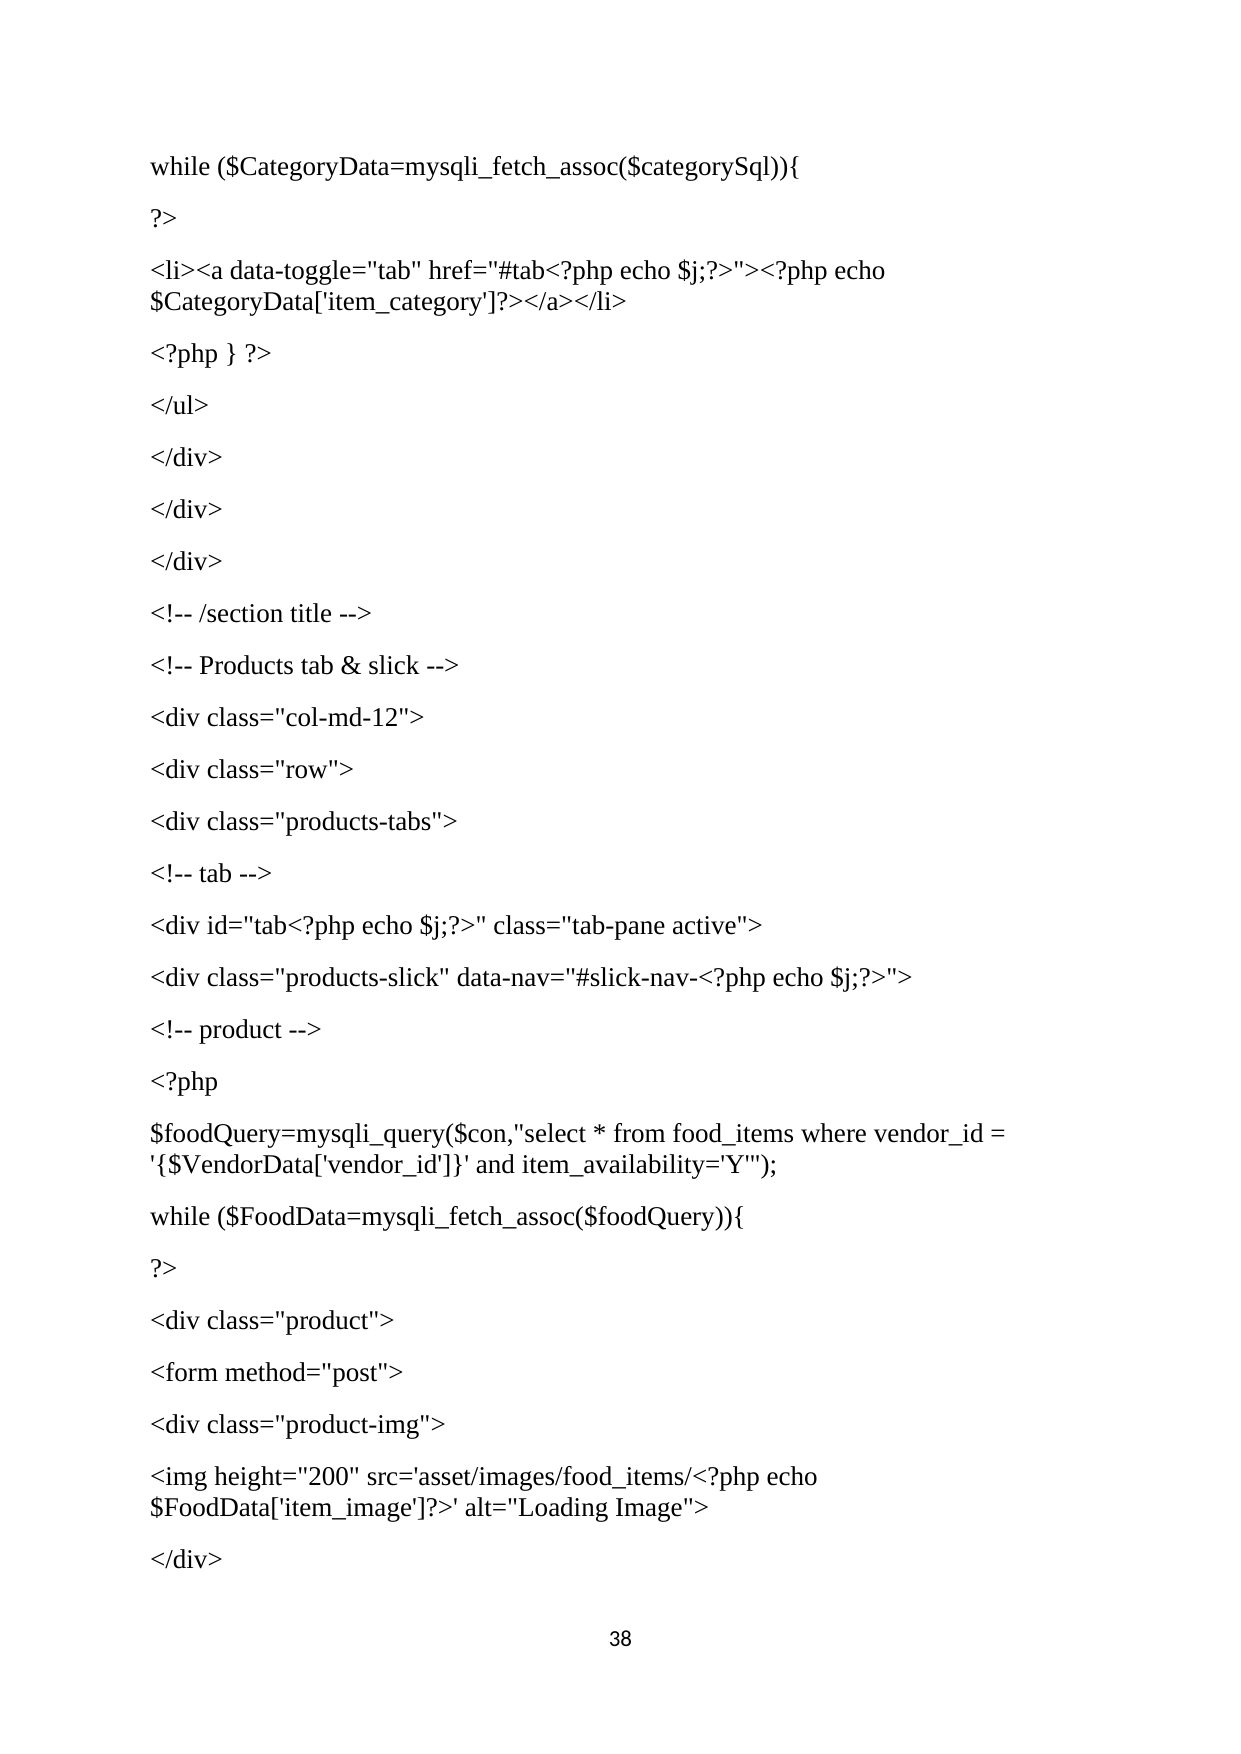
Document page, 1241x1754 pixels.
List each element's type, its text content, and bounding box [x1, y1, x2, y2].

text <div class="product-img"> [150, 1408, 1090, 1439]
text <!-- product --> [150, 1013, 1090, 1044]
text <?php [150, 1065, 1090, 1096]
text <form method="post"> [150, 1356, 1090, 1387]
text </div> [150, 493, 1090, 524]
text <!-- tab --> [150, 857, 1090, 888]
text ?> [150, 1252, 1090, 1283]
text $foodQuery=mysqli_query($con,"select * from food_items where vendor_id = '{$VendorData['vendor_id']}' and item_availability='Y'"); [150, 1117, 1090, 1179]
text <div class="col-md-12"> [150, 701, 1090, 732]
text </div> [150, 1543, 1090, 1574]
text <div id="tab<?php echo $j;?>" class="tab-pane active"> [150, 909, 1090, 940]
text <?php } ?> [150, 337, 1090, 368]
text <div class="product"> [150, 1304, 1090, 1335]
text <!-- /section title --> [150, 597, 1090, 628]
text <img height="200" src='asset/images/food_items/<?php echo $FoodData['item_image']?>' alt="Loading Image"> [150, 1460, 1090, 1522]
text <div class="products-slick" data-nav="#slick-nav-<?php echo $j;?>"> [150, 961, 1090, 992]
text <li><a data-toggle="tab" href="#tab<?php echo $j;?>"><?php echo $CategoryData['item_category']?></a></li> [150, 254, 1090, 316]
text </ul> [150, 389, 1090, 420]
text ?> [150, 202, 1090, 233]
text <div class="row"> [150, 753, 1090, 784]
text <div class="products-tabs"> [150, 805, 1090, 836]
text <!-- Products tab & slick --> [150, 649, 1090, 680]
text </div> [150, 441, 1090, 472]
text while ($CategoryData=mysqli_fetch_assoc($categorySql)){ [150, 150, 1090, 181]
text </div> [150, 545, 1090, 576]
text while ($FoodData=mysqli_fetch_assoc($foodQuery)){ [150, 1200, 1090, 1231]
